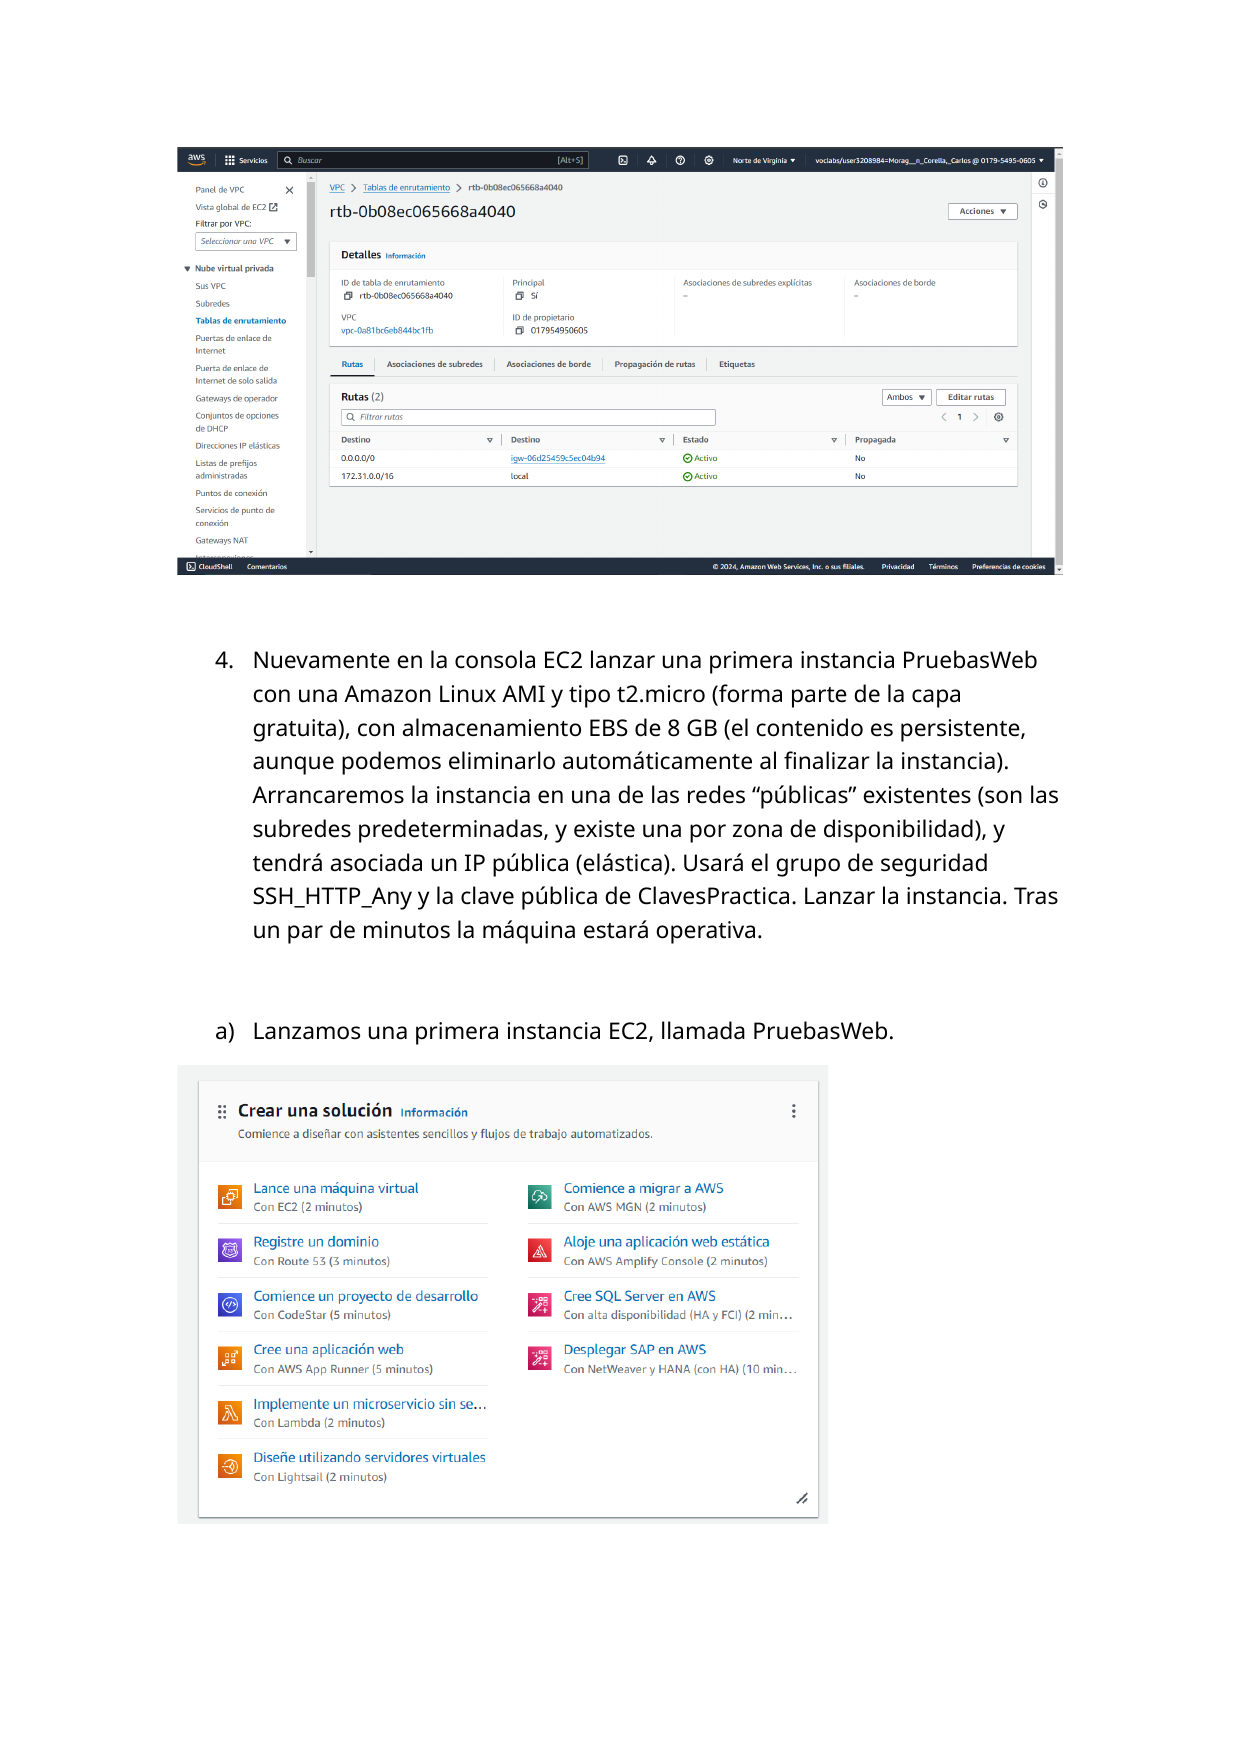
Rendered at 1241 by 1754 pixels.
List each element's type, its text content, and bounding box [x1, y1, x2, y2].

list Nuevamente en la consola EC2 lanzar una primera instancia PruebasWeb con una Amazon Linux AMI y tipo t2.micro (forma parte de la capa gratuita), con almacenamiento EBS de 8 GB (el contenido es persistente, aunque podemos eliminarlo automáticamente al finalizar la instancia). Arrancaremos la instancia en una de las redes “públicas” existentes (son las subredes predeterminadas, y existe una por zona de disponibilidad), y tendrá asociada un IP pública (elástica). Usará el grupo de seguridad SSH_HTTP_Any y la clave pública de ClavesPractica. Lanzar la instancia. Tras un par de minutos la máquina estará operativa. [215, 644, 1063, 945]
picture [177, 1065, 829, 1524]
picture [177, 147, 1063, 575]
list Lanzamos una primera instancia EC2, llamada PruebasWeb. [215, 1015, 1063, 1046]
